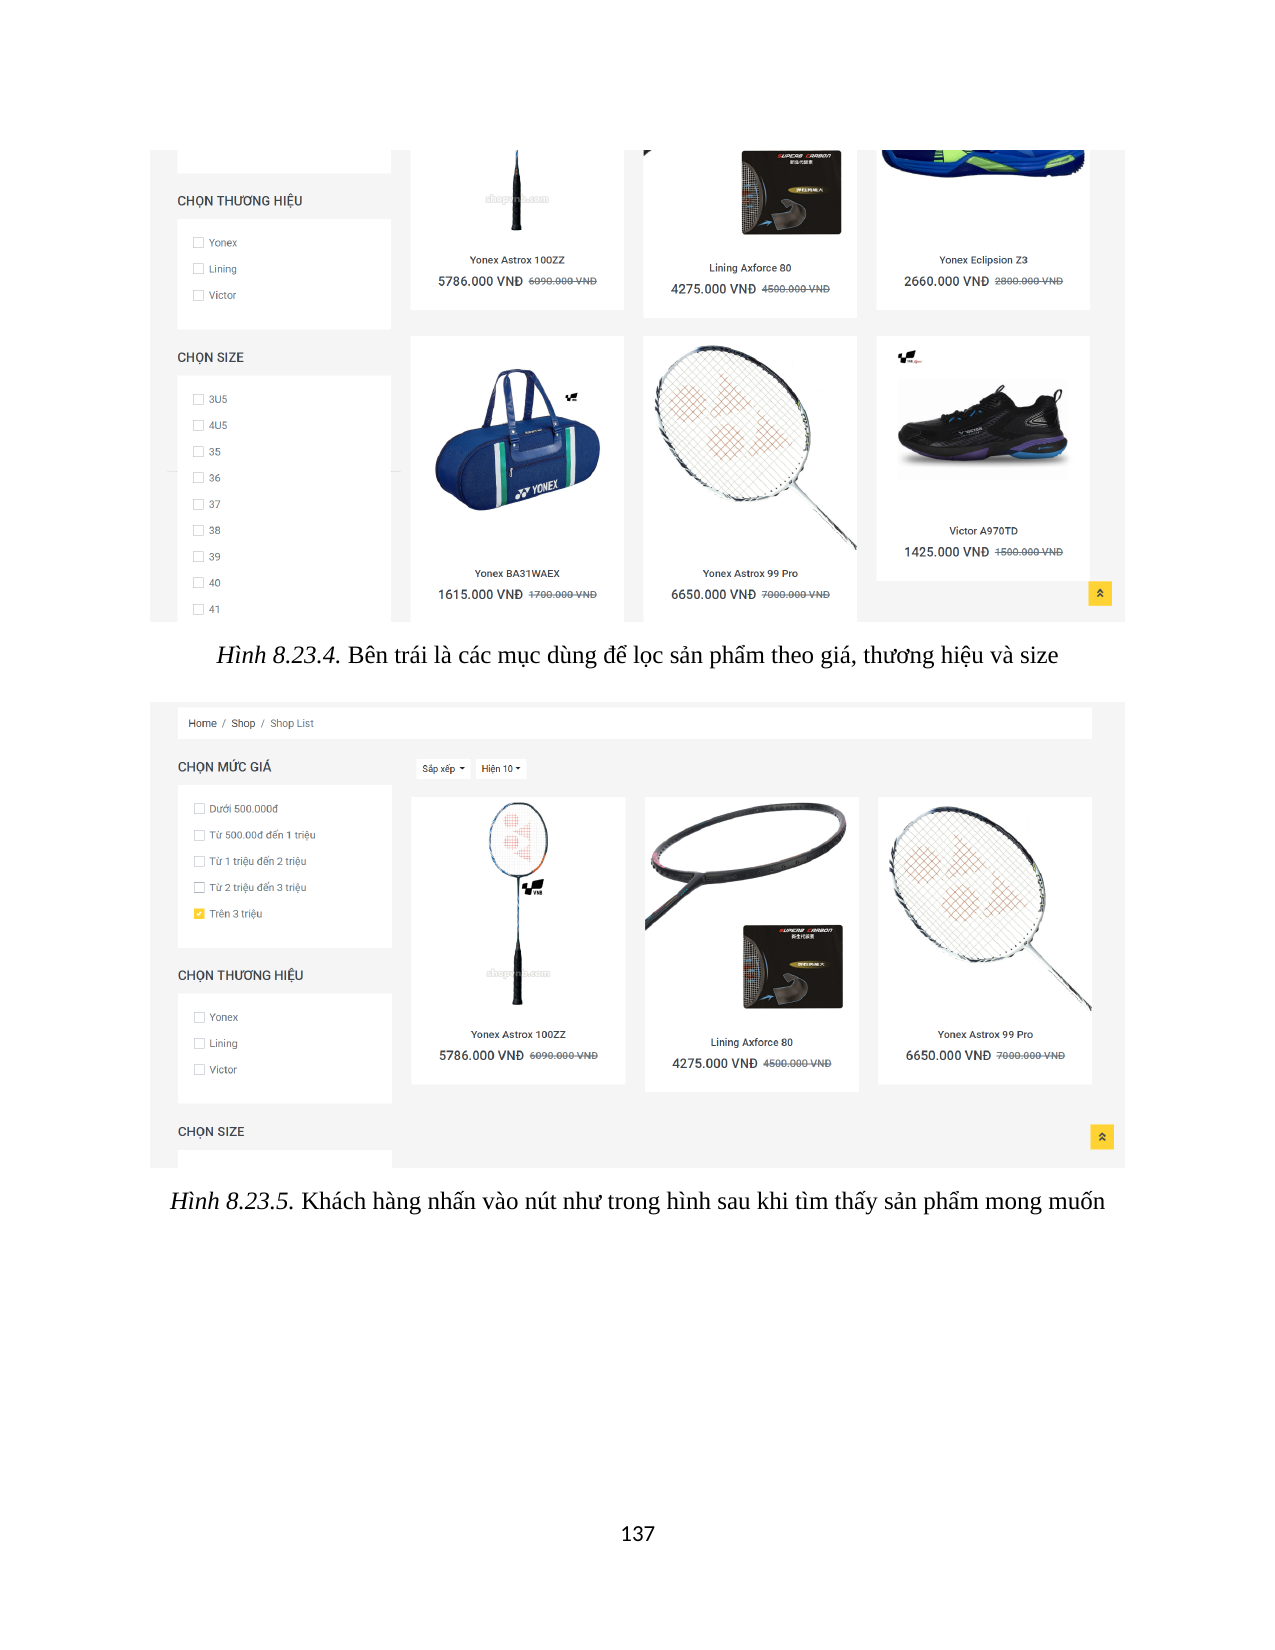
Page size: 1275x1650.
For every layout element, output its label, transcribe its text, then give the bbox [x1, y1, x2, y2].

text Hình 8.23.5. Khách hàng nhấn vào nút như trong hình sau khi tìm thấy sản phẩm mong muốn [150, 1186, 1125, 1215]
picture [150, 150, 1125, 622]
text Hình 8.23.4. Bên trái là các mục dùng để lọc sản phẩm theo giá, thương hiệu và size [150, 640, 1125, 669]
picture [150, 702, 1125, 1168]
